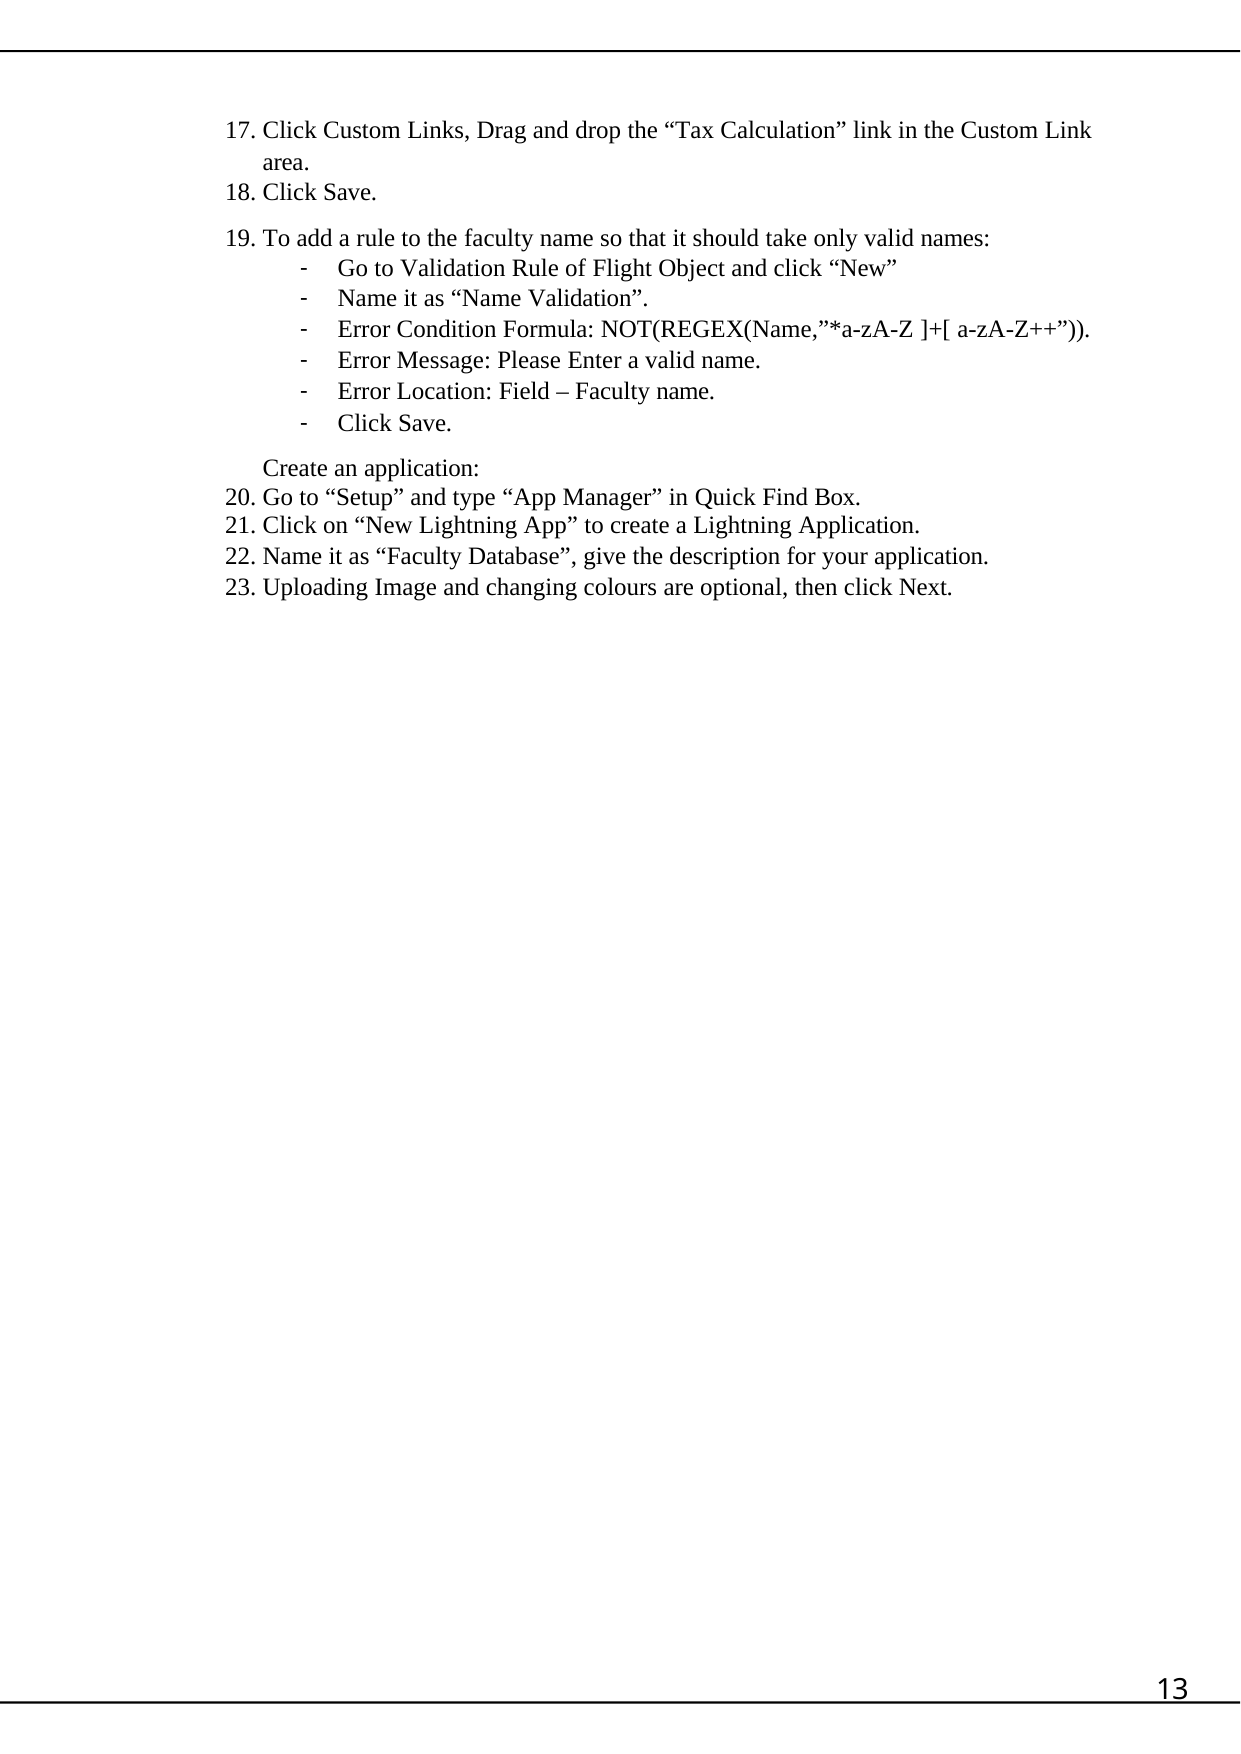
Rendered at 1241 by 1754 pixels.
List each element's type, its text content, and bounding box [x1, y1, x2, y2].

list Error Message: Please Enter a valid name. [300, 344, 1198, 374]
list Click on “New Lightning App” to create a Lightning Application. [225, 510, 1198, 539]
list Error Location: Field – Faculty name. [300, 376, 1198, 406]
list To add a rule to the faculty name so that it should take only valid names: [225, 223, 1198, 252]
list Error Condition Formula: NOT(REGEX(Name,”*a-zA-Z ]+[ a-zA-Z++”)). [300, 313, 1198, 343]
list Go to “Setup” and type “App Manager” in Quick Find Box. [225, 482, 1198, 510]
list Click Save. [300, 407, 1198, 438]
list Uploading Image and changing colours are optional, then click Next. [225, 572, 1198, 601]
list Name it as “Name Validation”. [300, 282, 1198, 313]
list Click Custom Links, Drag and drop the “Tax Calculation” link in the Custom Link area. [225, 116, 1092, 175]
text Create an application: [262, 453, 1198, 482]
list Click Save. [225, 178, 1198, 206]
list Name it as “Faculty Database”, give the description for your application. [225, 541, 1198, 570]
list Go to Validation Rule of Flight Object and click “New” [300, 252, 1198, 282]
